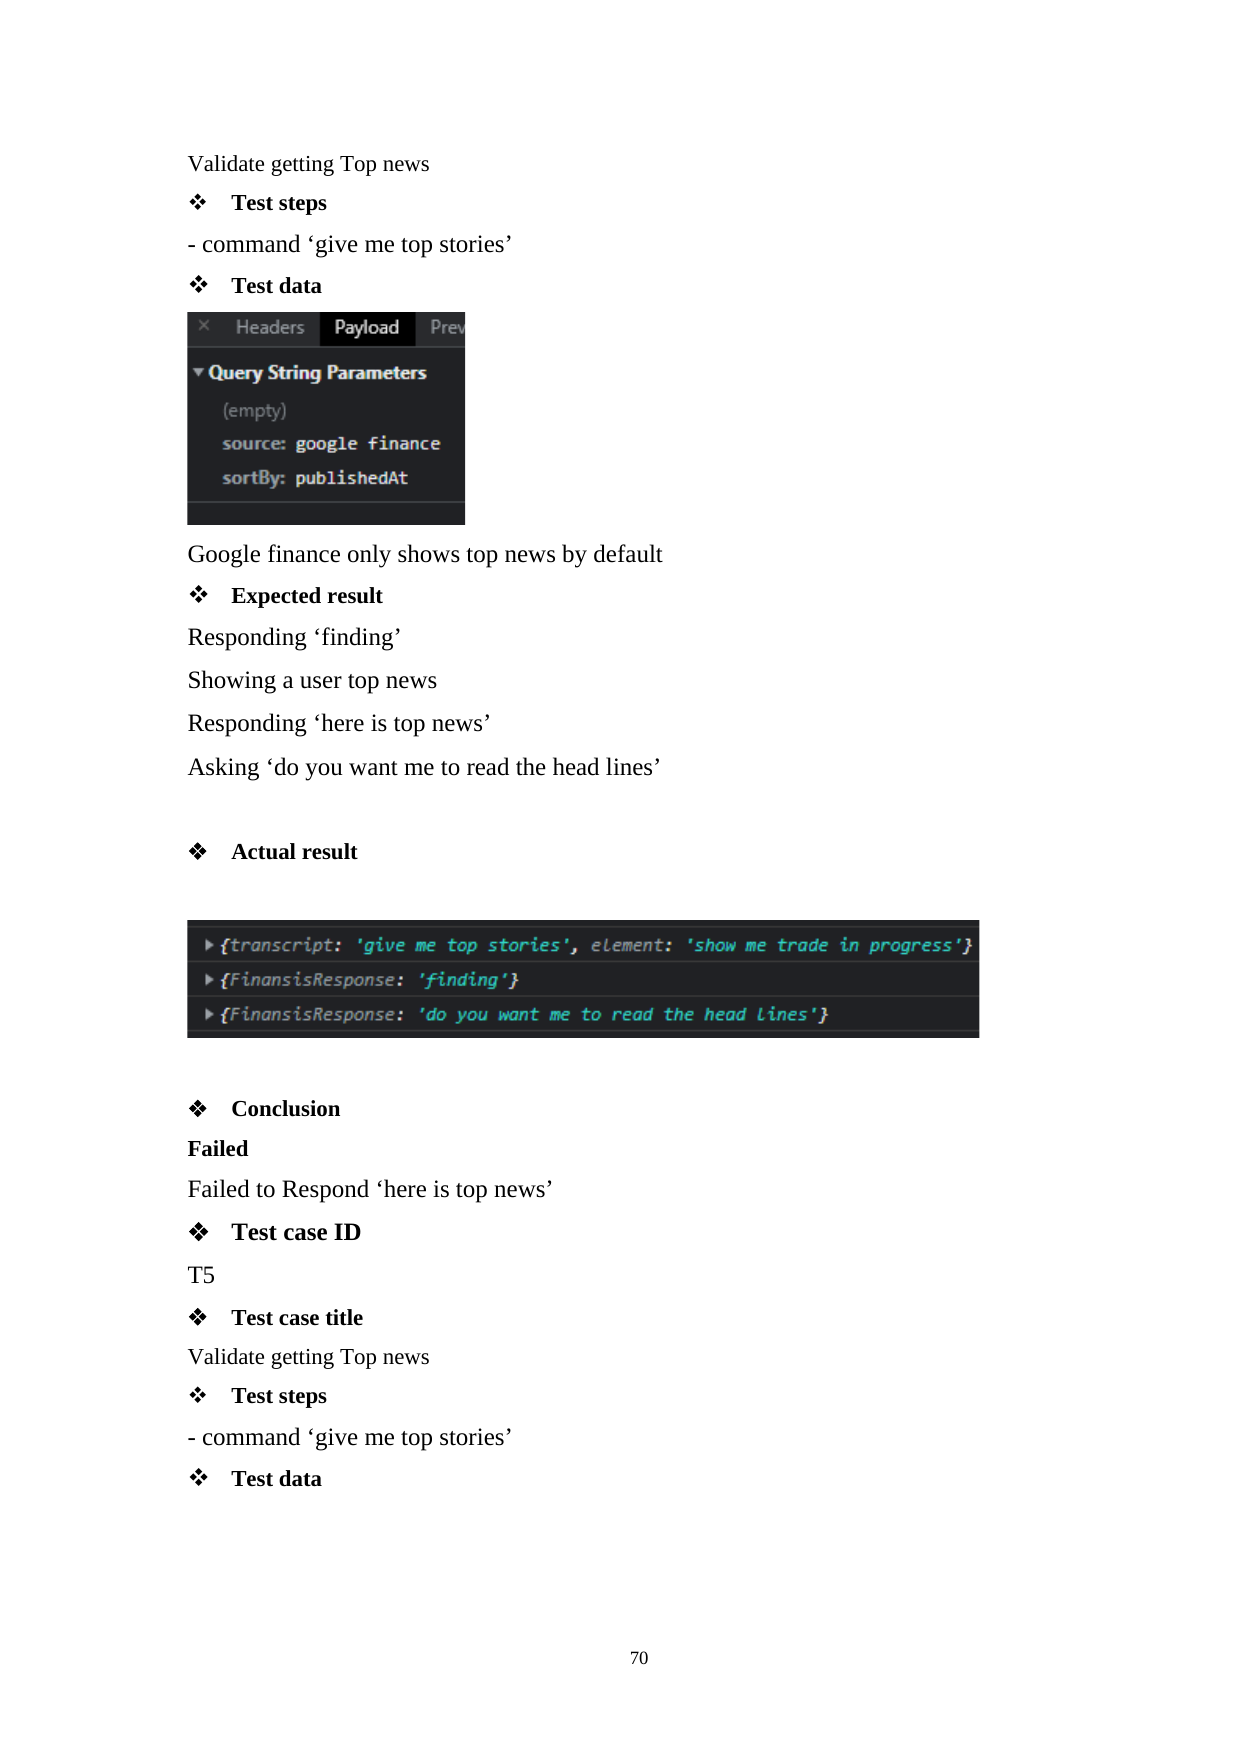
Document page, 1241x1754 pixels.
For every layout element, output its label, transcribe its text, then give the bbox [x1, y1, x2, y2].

picture [187, 312, 466, 525]
list Failed [187, 1135, 1053, 1161]
list Conclusion [187, 1095, 1053, 1122]
text Responding ‘here is top news’ [187, 708, 1053, 737]
list Validate getting Top news [187, 1343, 1053, 1369]
list Test case title [187, 1303, 1053, 1330]
text T5 [187, 1260, 1053, 1289]
list Test data [187, 272, 1053, 299]
text Failed to Respond ‘here is top news’ [187, 1174, 1053, 1203]
text Asking ‘do you want me to read the head lines’ [187, 752, 1053, 780]
list Validate getting Top news [187, 150, 1053, 176]
picture [187, 920, 980, 1038]
list Test data [187, 1465, 1053, 1492]
text Responding ‘finding’ [187, 622, 1053, 651]
list Expected result [187, 582, 1053, 609]
text - command ‘give me top stories’ [187, 1422, 1053, 1451]
list Test case ID [187, 1217, 1053, 1246]
text Showing a user top news [187, 665, 1053, 694]
list Test steps [187, 189, 1053, 216]
list Actual result [187, 838, 1053, 864]
list Test steps [187, 1382, 1053, 1409]
list Google finance only shows top news by default [187, 539, 1053, 568]
text - command ‘give me top stories’ [187, 229, 1053, 258]
